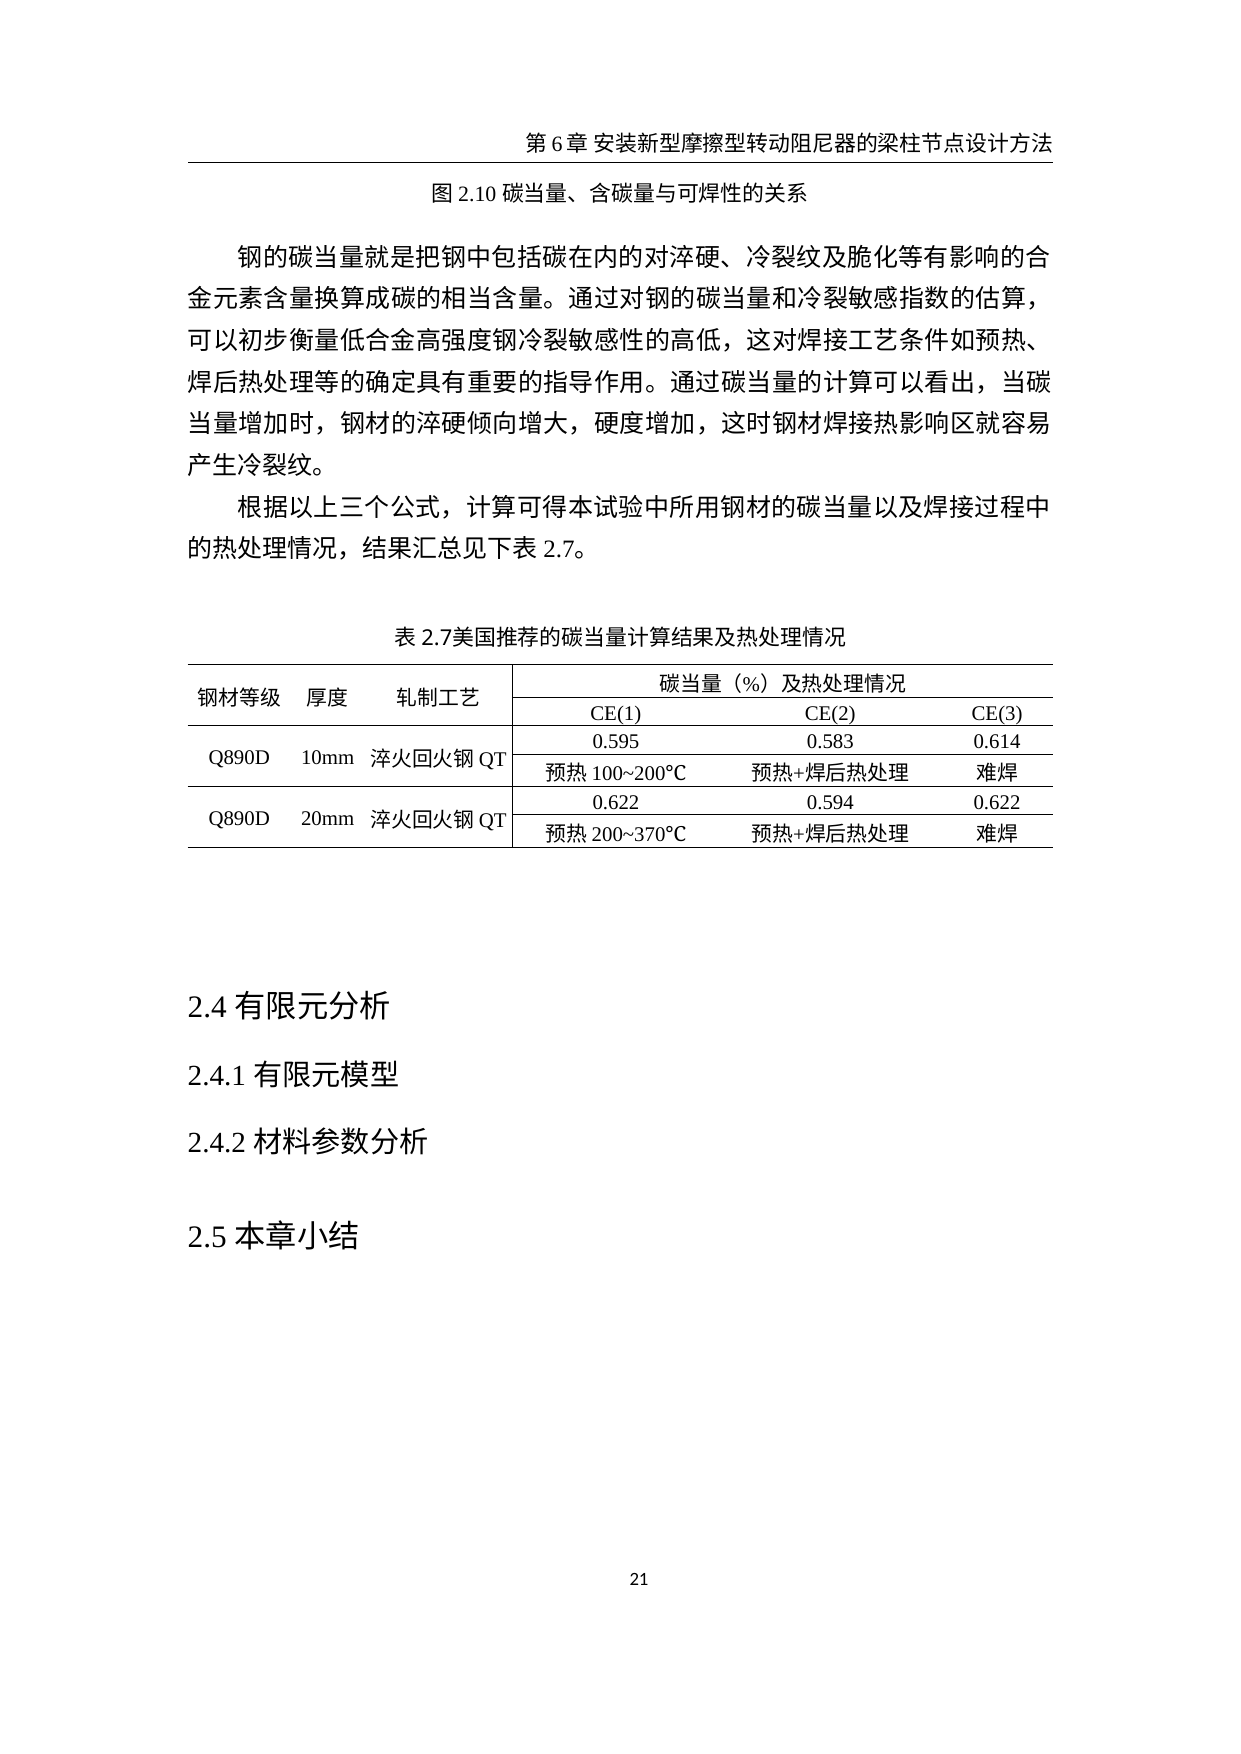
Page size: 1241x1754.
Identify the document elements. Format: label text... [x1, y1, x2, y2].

table_cell 淬火回火钢QT [364, 726, 512, 786]
table_cell 0.622 [941, 787, 1053, 814]
text 表 2.7美国推荐的碳当量计算结果及热处理情况 [187, 620, 1053, 652]
table_header 厚度 [291, 665, 364, 725]
list 材料参数分析 [187, 1119, 1053, 1161]
table_cell 难焊 [941, 815, 1053, 847]
table_cell 淬火回火钢QT [364, 787, 512, 847]
table_cell 20mm [291, 787, 364, 847]
list 有限元模型 [187, 1052, 1053, 1094]
table_cell Q890D [188, 787, 291, 847]
table_cell CE(1) [513, 698, 719, 725]
subtitle 本章小结 [187, 1211, 1053, 1257]
table_cell 预热100~200℃ [513, 755, 719, 786]
table_cell 10mm [291, 726, 364, 786]
table_cell 0.583 [719, 726, 941, 753]
table_cell 0.594 [719, 787, 941, 814]
table_cell Q890D [188, 726, 291, 786]
table_cell 0.622 [513, 787, 719, 814]
text 钢的碳当量就是把钢中包括碳在内的对淬硬、冷裂纹及脆化等有影响的合金元素含量换算成碳的相当含量。通过对钢的碳当量和冷裂敏感指数的估算，可以初步衡量低合金高强度钢冷裂敏感性的高低，这对焊接工艺条件如预热、焊后热处理等的确定具有重要的指导作用。通过碳当量的计算可以看出，当碳当量增加时，钢材的淬硬倾向增大，硬度增加，这时钢材焊接热影响区就容易产生冷裂纹。 [187, 233, 1053, 483]
table_header 碳当量（%）及热处理情况 [513, 665, 1053, 697]
table_cell 预热+焊后热处理 [719, 755, 941, 786]
table_cell CE(2) [719, 698, 941, 725]
text 根据以上三个公式，计算可得本试验中所用钢材的碳当量以及焊接过程中的热处理情况，结果汇总见下表 2.7。 [187, 483, 1053, 566]
table_cell 难焊 [941, 755, 1053, 786]
table_cell 预热200~370℃ [513, 815, 719, 847]
table_cell CE(3) [941, 698, 1053, 725]
table_header 轧制工艺 [364, 665, 512, 725]
subtitle 有限元分析 [187, 982, 1053, 1027]
table_cell 0.614 [941, 726, 1053, 753]
table_cell 预热+焊后热处理 [719, 815, 941, 847]
table_header 钢材等级 [188, 665, 291, 725]
table_cell 0.595 [513, 726, 719, 753]
